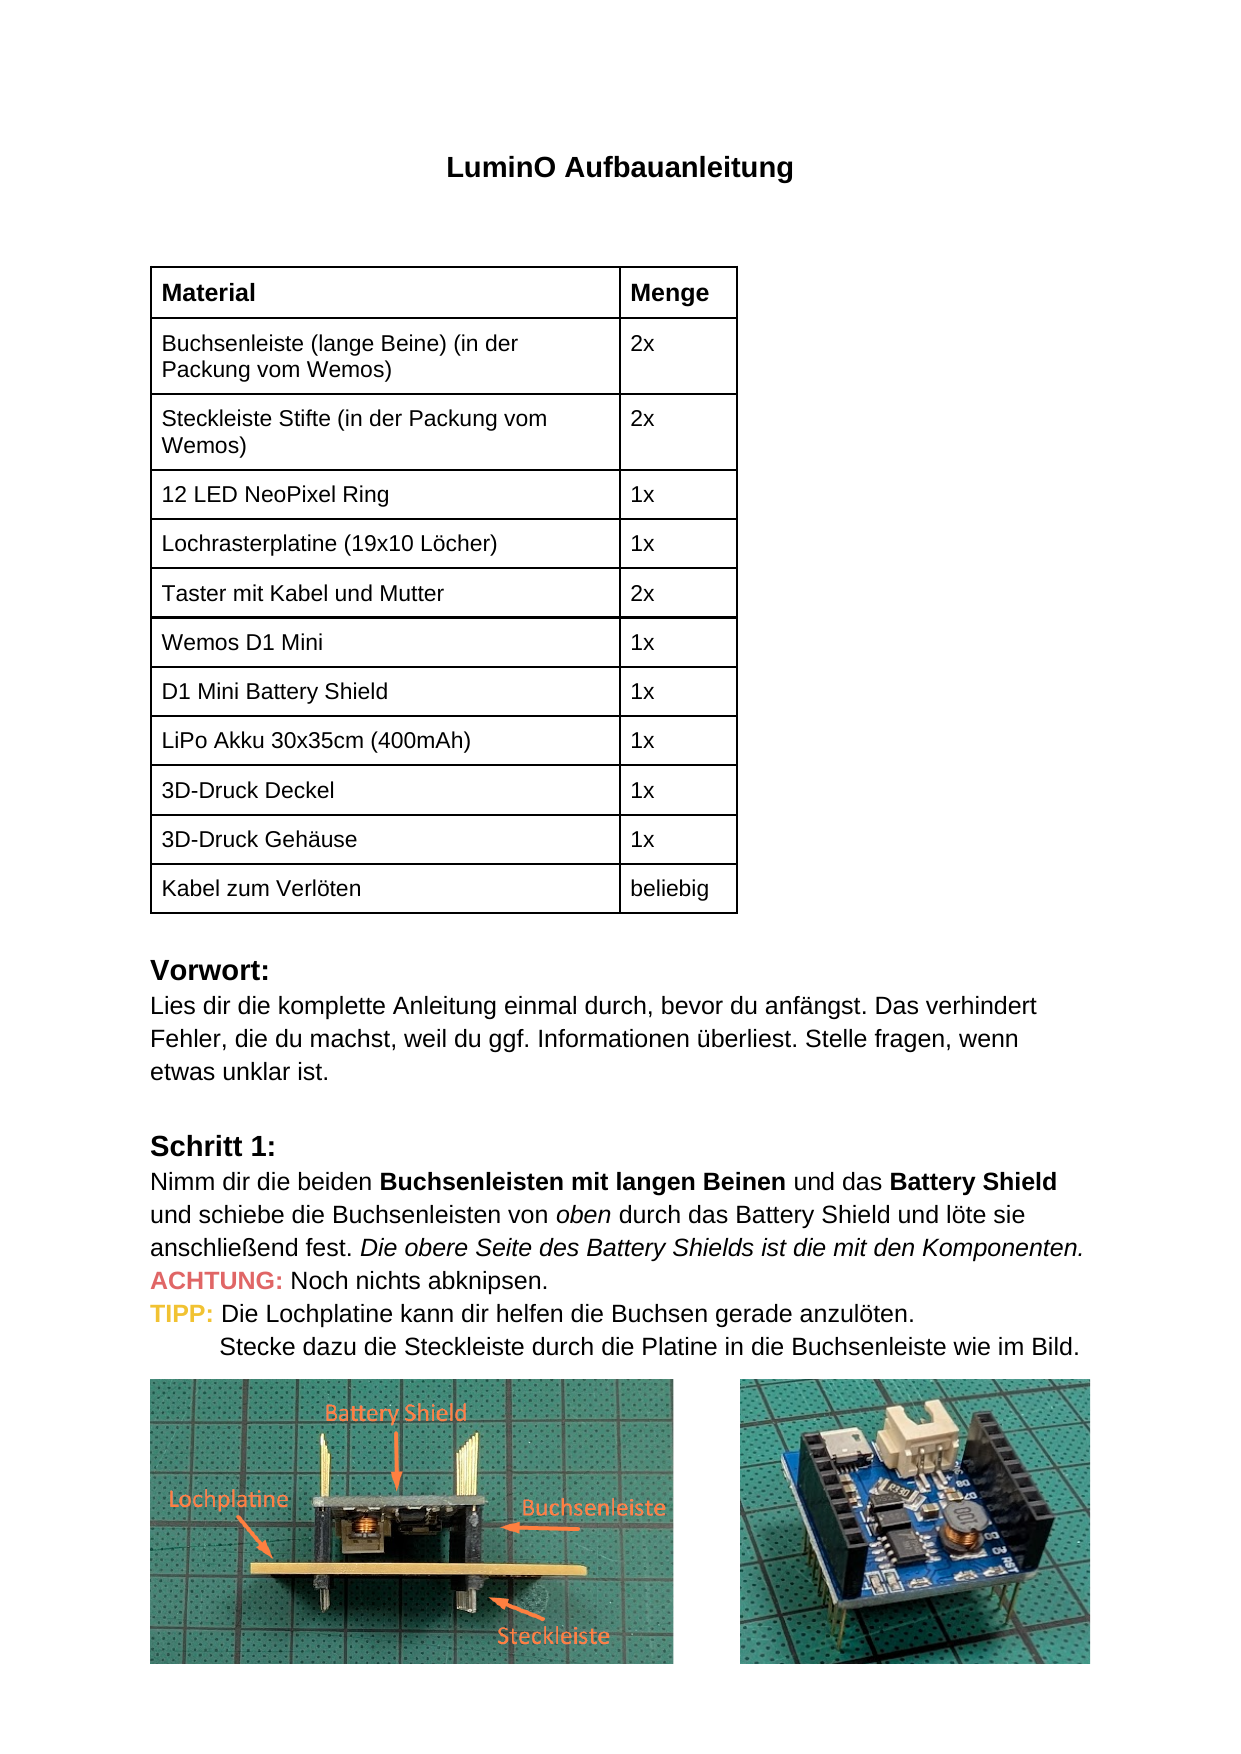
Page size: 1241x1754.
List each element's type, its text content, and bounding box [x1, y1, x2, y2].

text Stecke dazu die Steckleiste durch die Platine in die Buchsenleiste wie im Bild. [150, 1332, 1090, 1391]
table_cell beliebig [621, 865, 736, 912]
text Lies dir die komplette Anleitung einmal durch, bevor du anfängst. Das verhindert Fehler, die du machst, weil du ggf. Informationen überliest. Stelle fragen, wenn etwas unklar ist. [150, 991, 1090, 1086]
picture [150, 1379, 674, 1664]
table_cell 12 LED NeoPixel Ring [152, 471, 619, 518]
table_cell 1x [621, 816, 736, 863]
table_cell LiPo Akku 30x35cm (400mAh) [152, 717, 619, 764]
table_cell 2x [621, 569, 736, 616]
table_cell Kabel zum Verlöten [152, 865, 619, 912]
text Vorwort: [150, 953, 1090, 986]
table_cell 2x [621, 395, 736, 468]
table_cell 1x [621, 520, 736, 567]
table_cell 1x [621, 766, 736, 813]
table_cell Wemos D1 Mini [152, 619, 619, 666]
table_cell 2x [621, 319, 736, 393]
table_header Material [152, 268, 619, 317]
picture [740, 1379, 1091, 1664]
table_header Menge [621, 268, 736, 317]
table_cell Taster mit Kabel und Mutter [152, 569, 619, 616]
table_cell Lochrasterplatine (19x10 Löcher) [152, 520, 619, 567]
table_cell 1x [621, 668, 736, 715]
table_cell 1x [621, 717, 736, 764]
table_cell Buchsenleiste (lange Beine) (in der Packung vom Wemos) [152, 319, 619, 393]
table_cell 1x [621, 471, 736, 518]
table_cell 1x [621, 619, 736, 666]
table_cell Steckleiste Stifte (in der Packung vom Wemos) [152, 395, 619, 468]
text Schritt 1: [150, 1129, 1090, 1162]
table_cell 3D-Druck Deckel [152, 766, 619, 813]
text LuminO Aufbauanleitung [150, 150, 1090, 183]
table_cell 3D-Druck Gehäuse [152, 816, 619, 863]
text Nimm dir die beiden Buchsenleisten mit langen Beinen und das Battery Shield und schiebe die Buchsenleisten von oben durch das Battery Shield und löte sie anschließend fest. Die obere Seite des Battery Shields ist die mit den Komponenten. ACHTUNG: Noch nichts abknipsen. TIPP: Die Lochplatine kann dir helfen die Buchsen gerade anzulöten. [150, 1167, 1090, 1328]
table_cell D1 Mini Battery Shield [152, 668, 619, 715]
